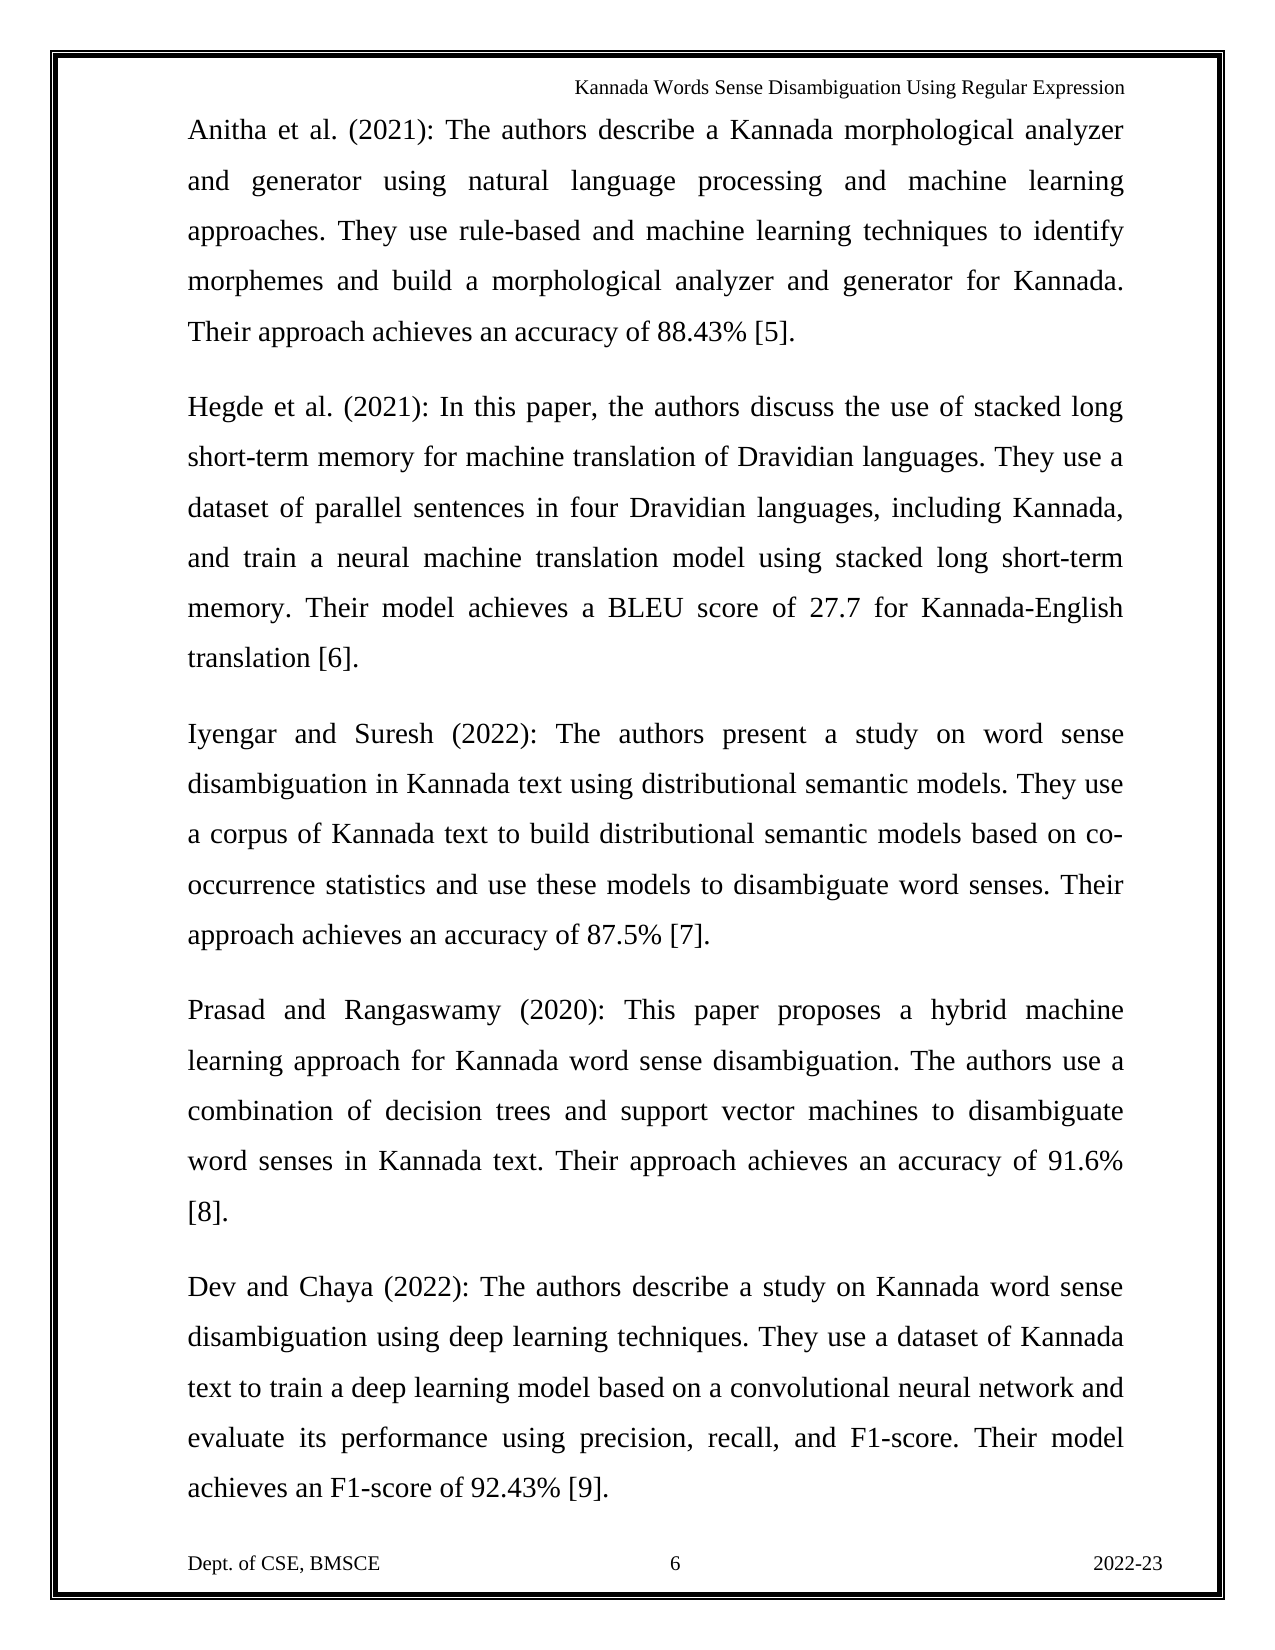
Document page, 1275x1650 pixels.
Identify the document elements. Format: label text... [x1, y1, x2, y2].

text Hegde et al. (2021): In this paper, the authors discuss the use of stacked long short-term memory for machine translation of Dravidian languages. They use a dataset of parallel sentences in four Dravidian languages, including Kannada, and train a neural machine translation model using stacked long short-term memory. Their model achieves a BLEU score of 27.7 for Kannada-English translation [6]. [187, 389, 1125, 674]
text Prasad and Rangaswamy (2020): This paper proposes a hybrid machine learning approach for Kannada word sense disambiguation. The authors use a combination of decision trees and support vector machines to disambiguate word senses in Kannada text. Their approach achieves an accuracy of 91.6% [8]. [187, 992, 1125, 1227]
text Anitha et al. (2021): The authors describe a Kannada morphological analyzer and generator using natural language processing and machine learning approaches. They use rule-based and machine learning techniques to identify morphemes and build a morphological analyzer and generator for Kannada. Their approach achieves an accuracy of 88.43% [5]. [187, 112, 1125, 347]
text Iyengar and Suresh (2022): The authors present a study on word sense disambiguation in Kannada text using distributional semantic models. They use a corpus of Kannada text to build distributional semantic models based on co-occurrence statistics and use these models to disambiguate word senses. Their approach achieves an accuracy of 87.5% [7]. [187, 716, 1125, 951]
text Dev and Chaya (2022): The authors describe a study on Kannada word sense disambiguation using deep learning techniques. They use a dataset of Kannada text to train a deep learning model based on a convolutional neural network and evaluate its performance using precision, recall, and F1-score. Their model achieves an F1-score of 92.43% [9]. [187, 1269, 1125, 1504]
